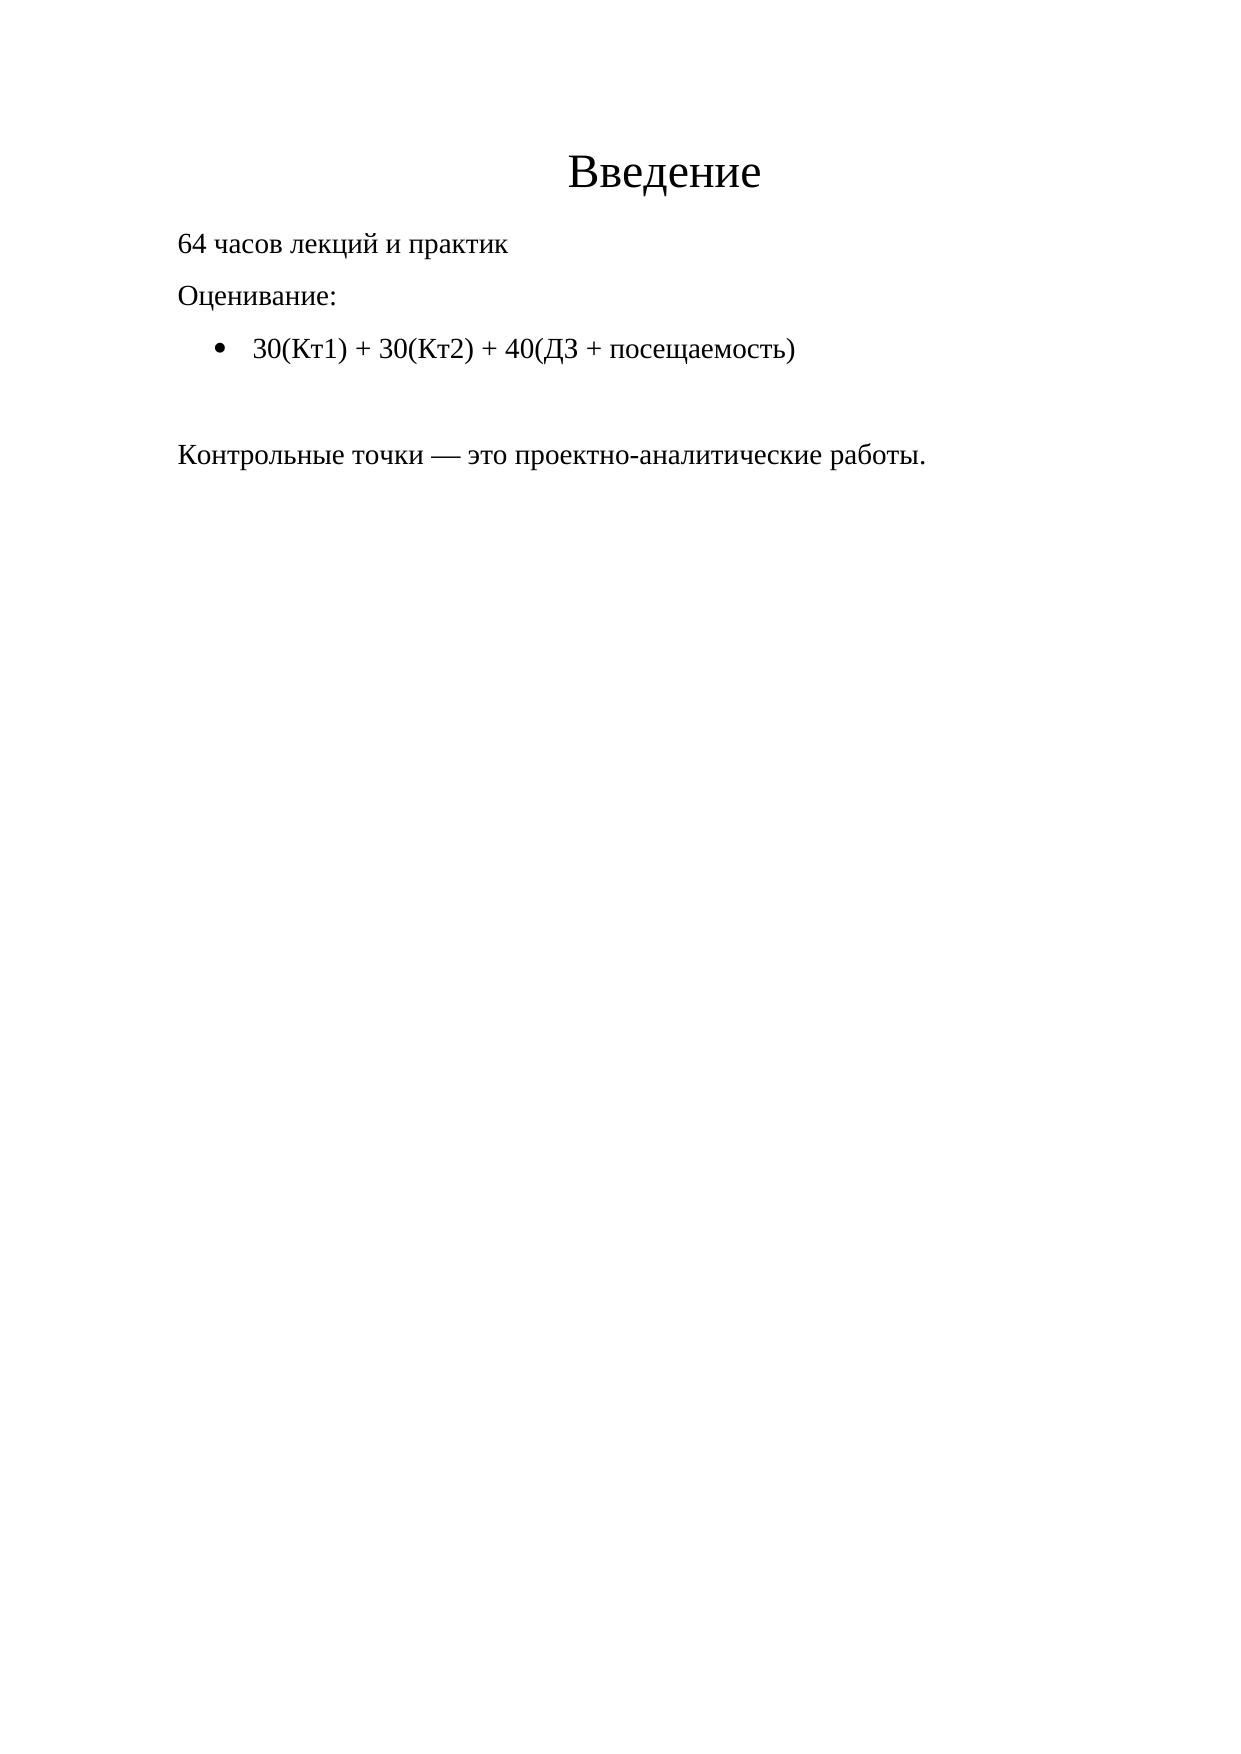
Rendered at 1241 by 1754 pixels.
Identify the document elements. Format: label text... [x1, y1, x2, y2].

list 30(Кт1) + 30(Кт2) + 40(ДЗ + посещаемость) [215, 331, 1152, 365]
text Контрольные точки — это проектно-аналитические работы. [177, 437, 1152, 471]
text Оценивание: [177, 278, 1152, 312]
text 64 часов лекций и практик [177, 226, 1152, 259]
text Введение [177, 143, 1152, 198]
